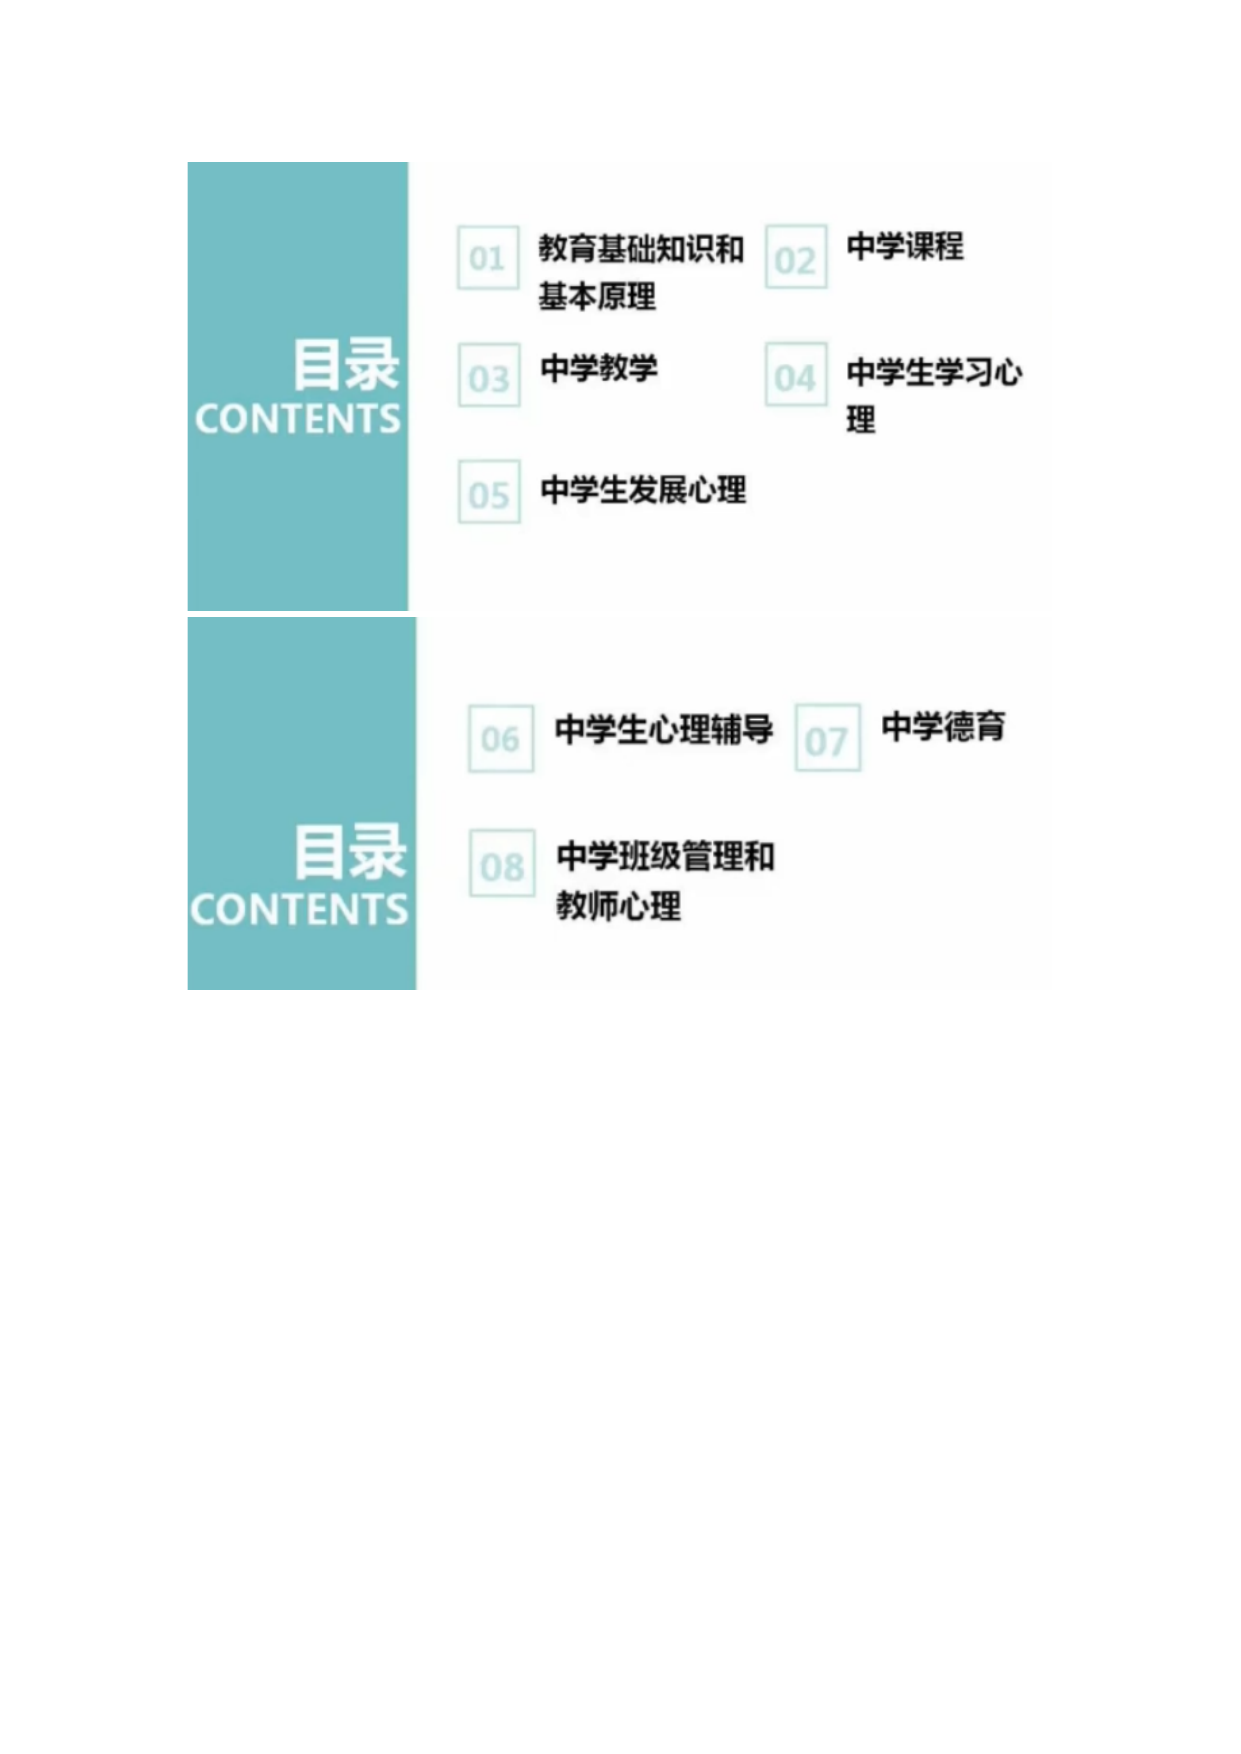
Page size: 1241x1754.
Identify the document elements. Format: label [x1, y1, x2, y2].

picture [187, 617, 1053, 990]
picture [187, 162, 1053, 611]
